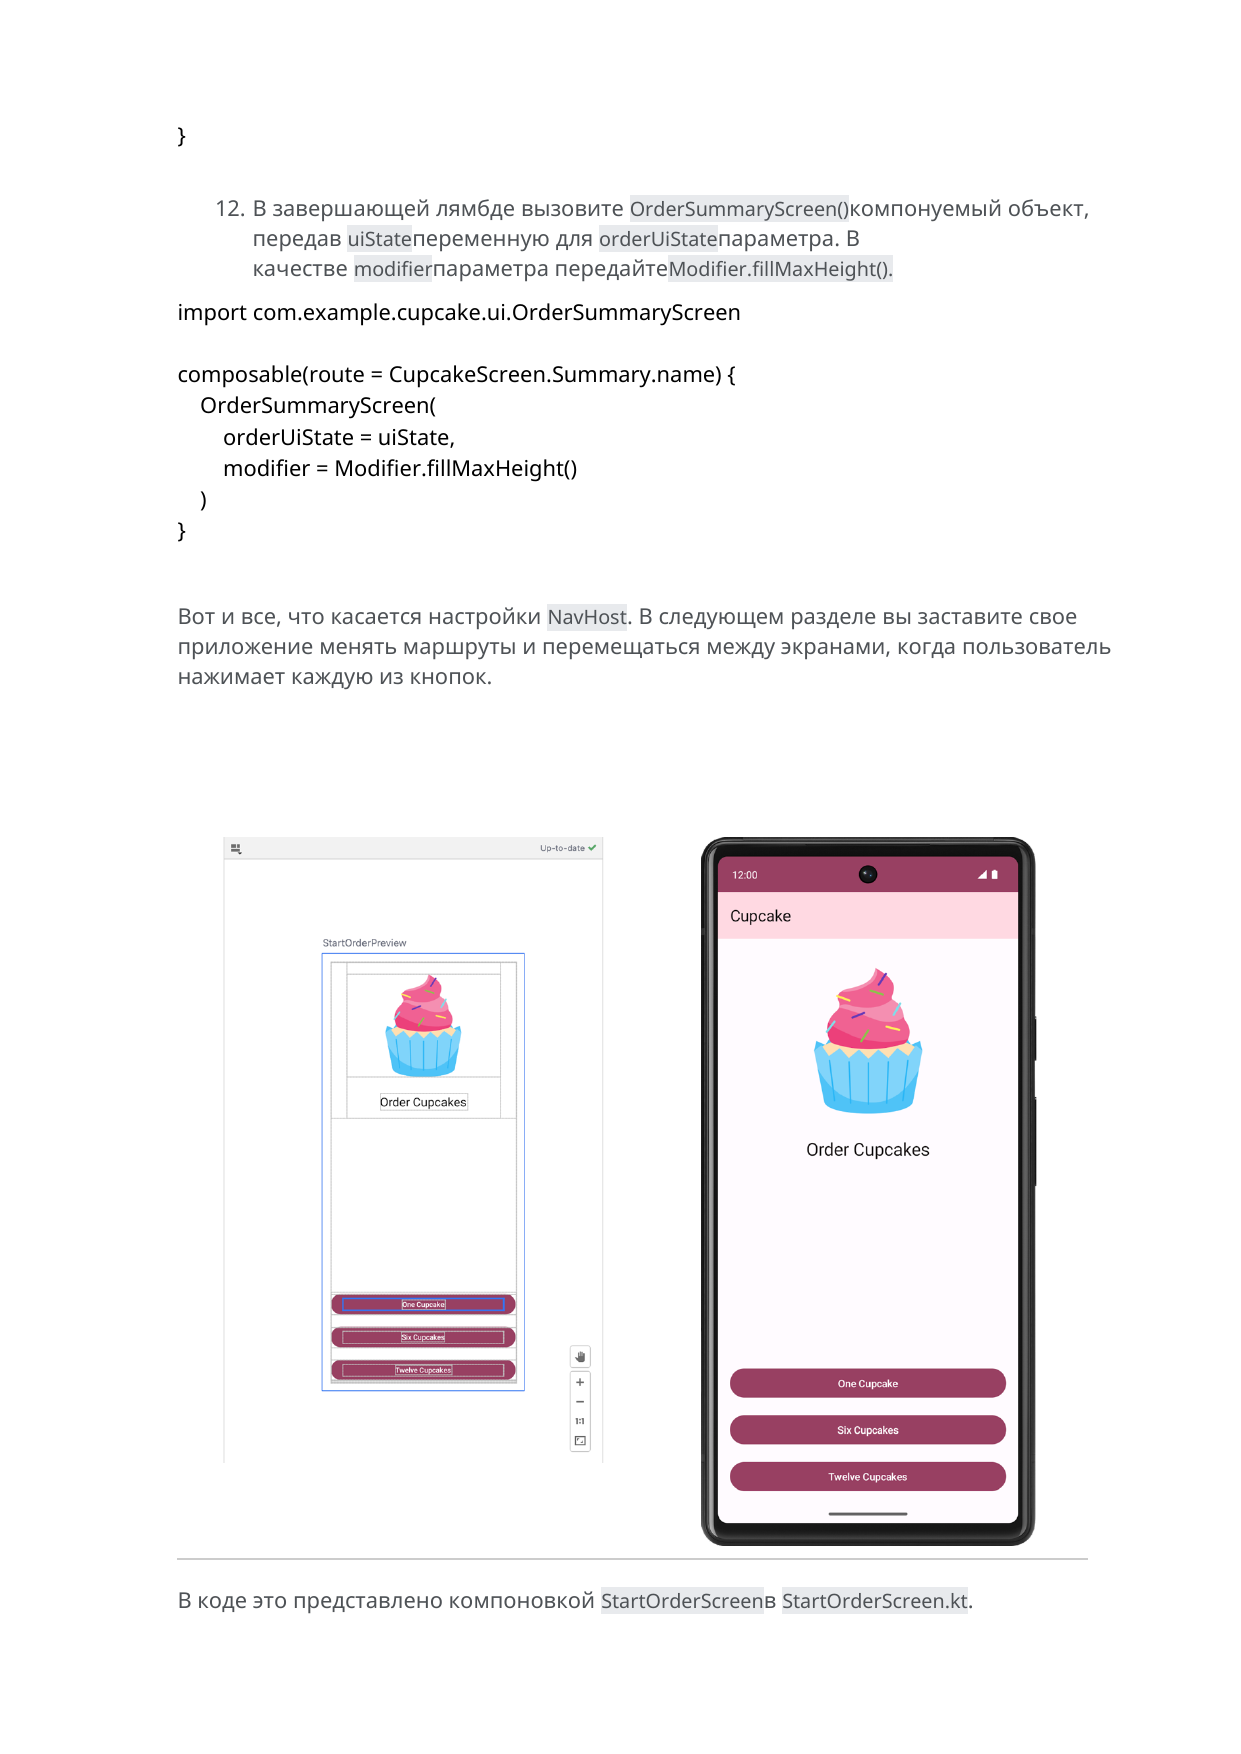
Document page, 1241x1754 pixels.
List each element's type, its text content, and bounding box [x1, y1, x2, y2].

list В завершающей лямбде вызовите OrderSummaryScreen()компонуемый объект, передав uiStateпеременную для orderUiStateпараметра. В качестве modifierпараметра передайтеModifier.fillMaxHeight(). [215, 193, 1152, 282]
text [177, 118, 1152, 181]
table_header [650, 825, 1088, 1558]
text import com.example.cupcake.ui.OrderSummaryScreen composable(route = CupcakeScreen.Summary.name) { OrderSummaryScreen( orderUiState = uiState, modifier = Modifier.fillMaxHeight() ) } [177, 295, 1152, 576]
text Вот и все, что касается настройки NavHost. В следующем разделе вы заставите свое приложение менять маршруты и перемещаться между экранами, когда пользователь нажимает каждую из кнопок. [177, 601, 1152, 691]
picture [701, 837, 1037, 1546]
text В коде это представлено компоновкой StartOrderScreenв StartOrderScreen.kt​​. [177, 1585, 1152, 1614]
picture [223, 837, 604, 1463]
table_header [177, 825, 649, 1558]
